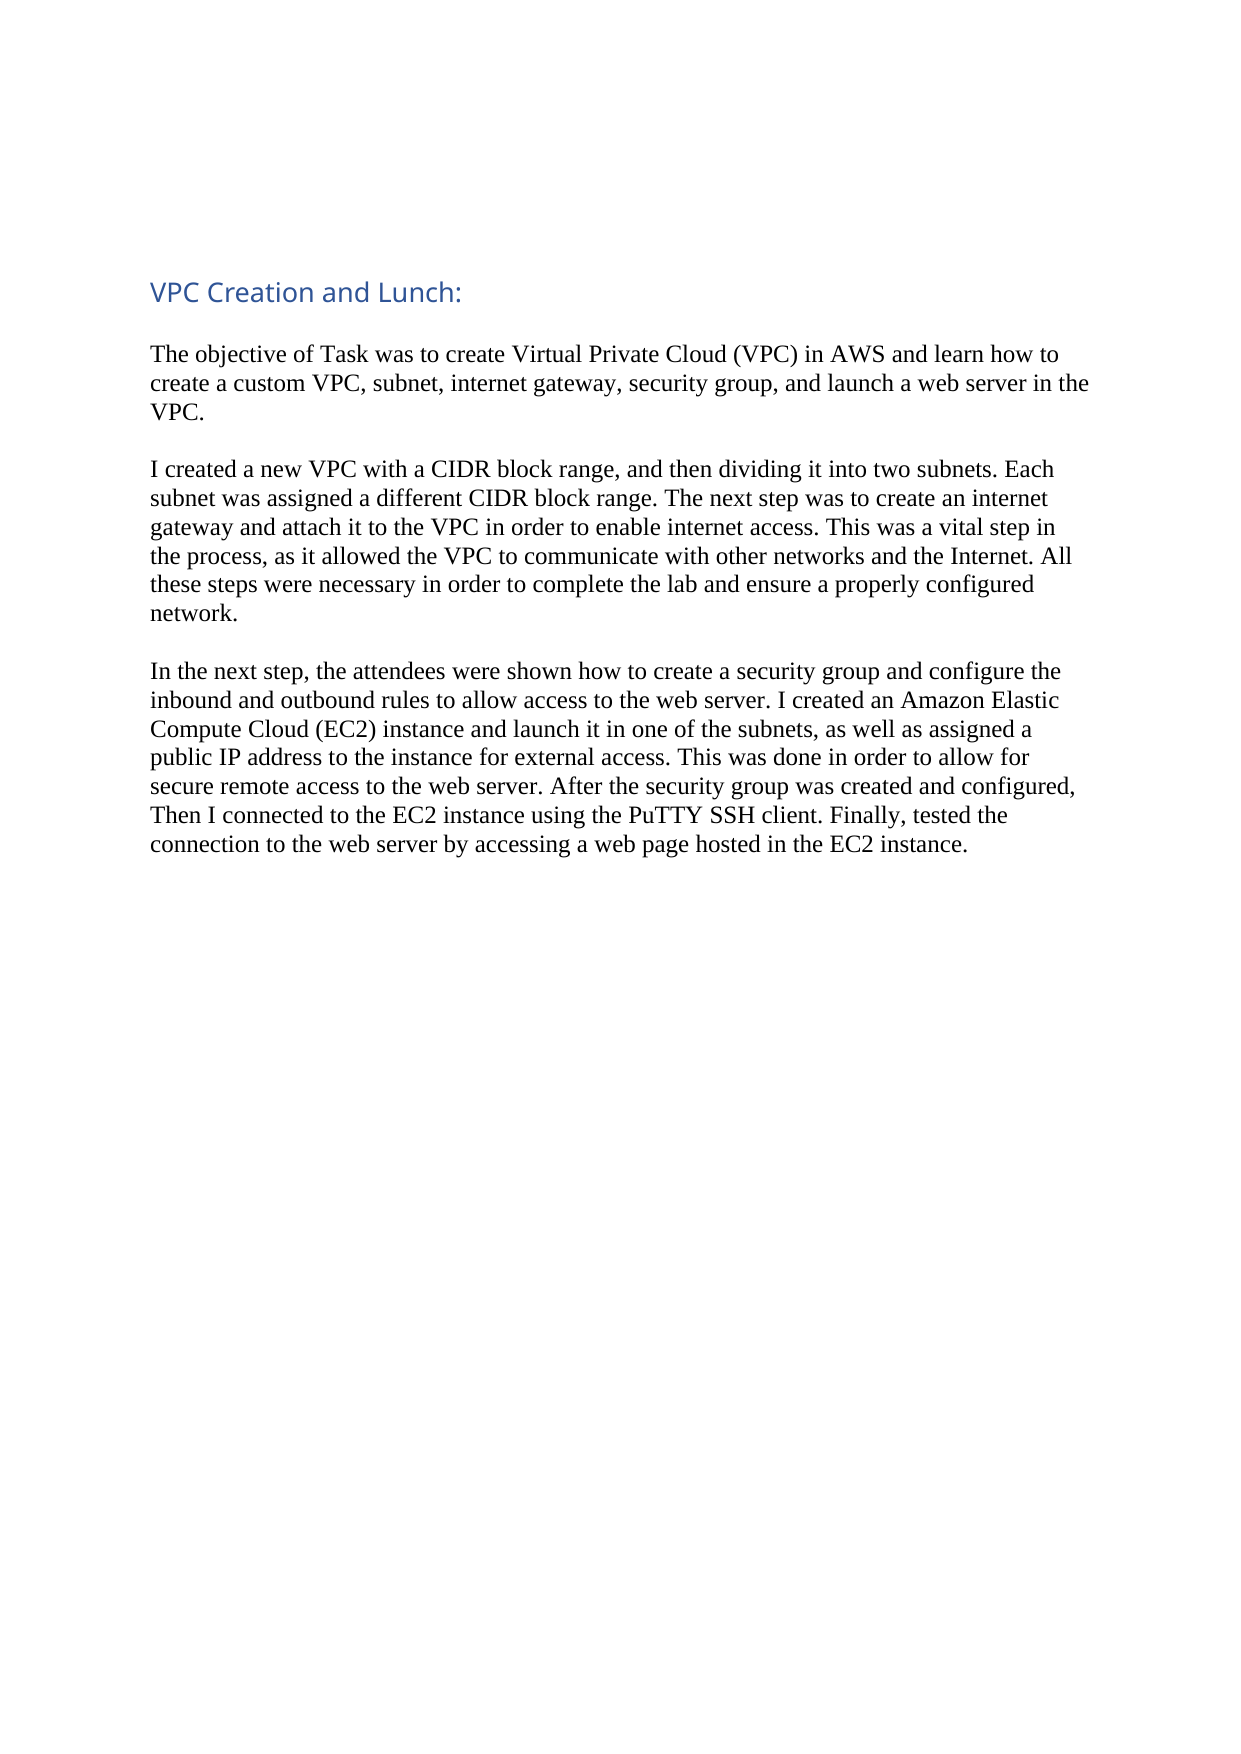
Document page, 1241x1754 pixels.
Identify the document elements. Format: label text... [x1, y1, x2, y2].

text I created a new VPC with a CIDR block range, and then dividing it into two subnets. Each subnet was assigned a different CIDR block range. The next step was to create an internet gateway and attach it to the VPC in order to enable internet access. This was a vital step in the process, as it allowed the VPC to communicate with other networks and the Internet. All these steps were necessary in order to complete the lab and ensure a properly configured network. [150, 454, 1090, 627]
text The objective of Task was to create Virtual Private Cloud (VPC) in AWS and learn how to create a custom VPC, subnet, internet gateway, security group, and launch a web server in the VPC. [150, 339, 1090, 425]
text In the next step, the attendees were shown how to create a security group and configure the inbound and outbound rules to allow access to the web server. I created an Amazon Elastic Compute Cloud (EC2) instance and launch it in one of the subnets, as well as assigned a public IP address to the instance for external access. This was done in order to allow for secure remote access to the web server. After the security group was created and configured, Then I connected to the EC2 instance using the PuTTY SSH client. Finally, tested the connection to the web server by accessing a web page hosted in the EC2 instance. [150, 656, 1090, 857]
subtitle VPC Creation and Lunch: [150, 273, 1090, 310]
